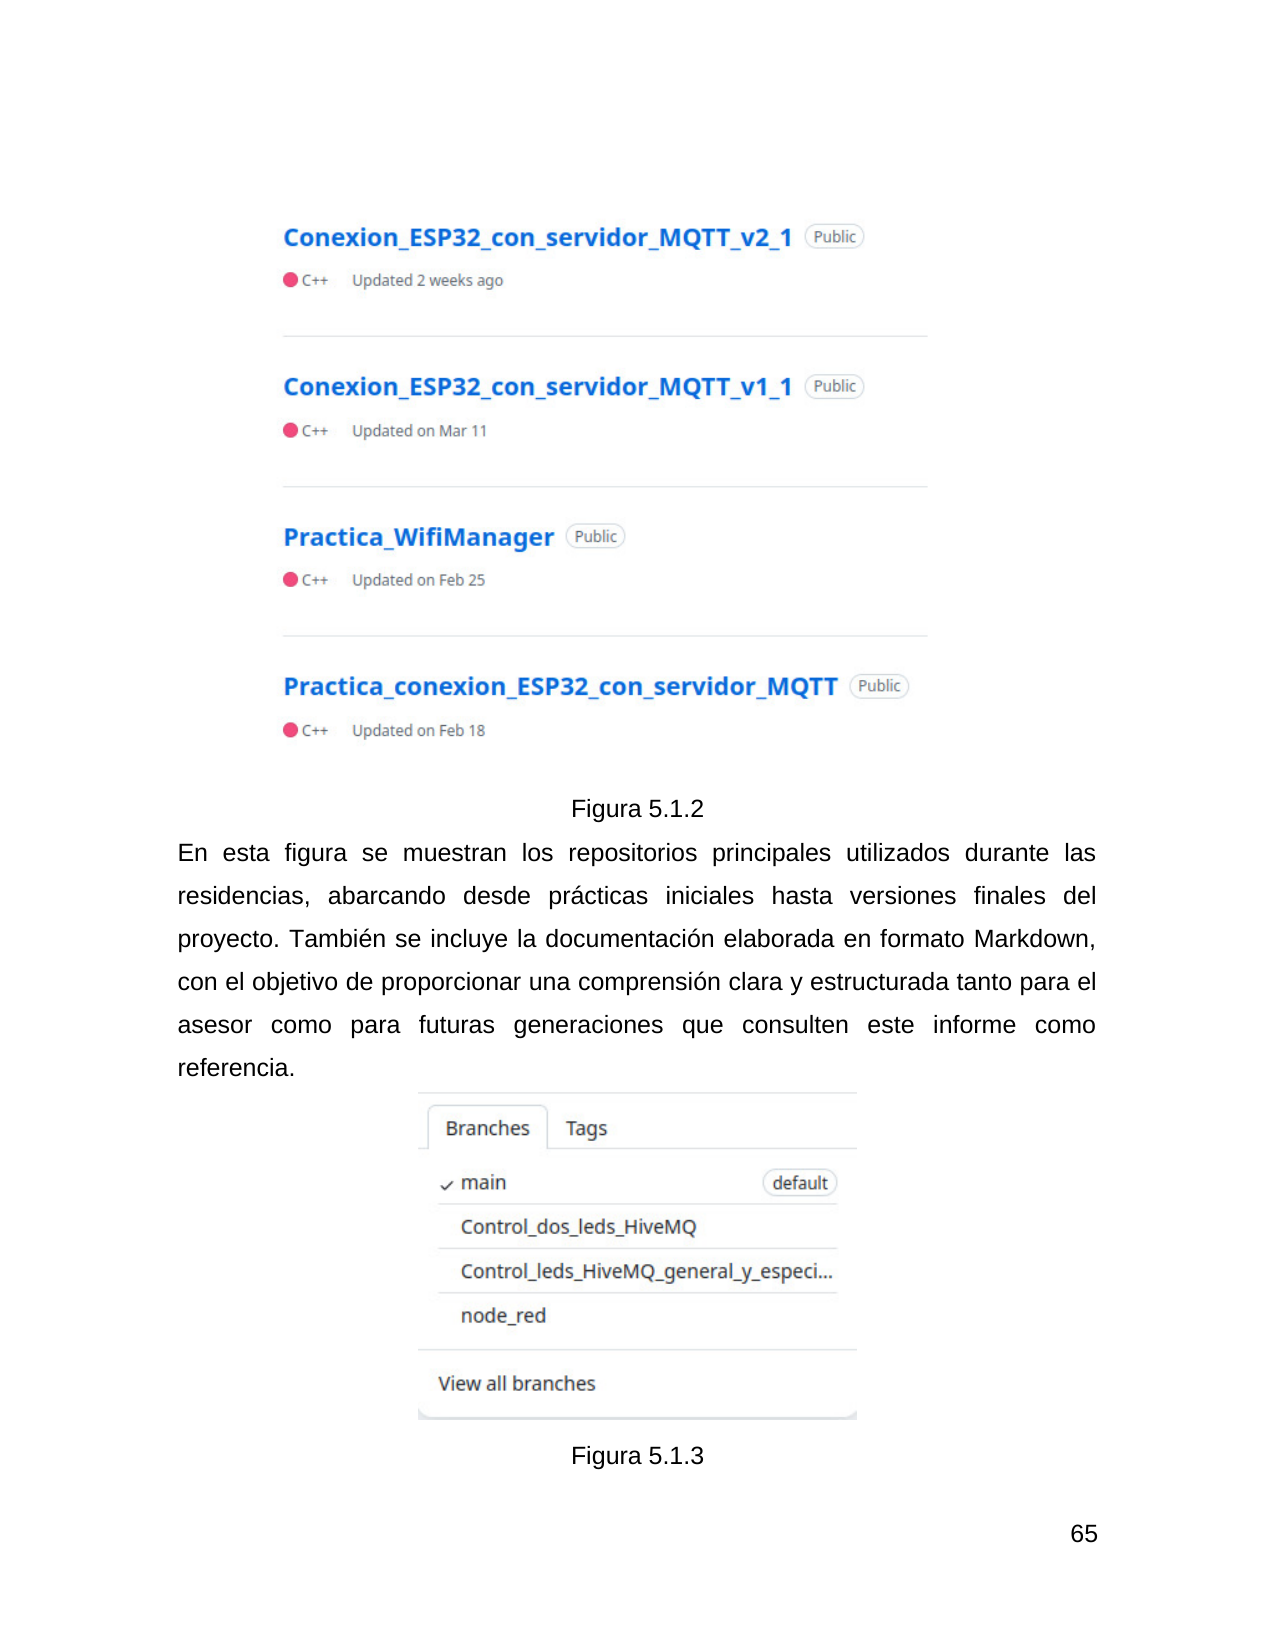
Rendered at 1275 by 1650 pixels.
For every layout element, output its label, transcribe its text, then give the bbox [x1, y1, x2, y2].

text Figura 5.1.3 [177, 1441, 1098, 1470]
text En esta figura se muestran los repositorios principales utilizados durante las residencias, abarcando desde prácticas iniciales hasta versiones finales del proyecto. También se incluye la documentación elaborada en formato Markdown, con el objetivo de proporcionar una comprensión clara y estructurada tanto para el asesor como para futuras generaciones que consulten este informe como referencia. [177, 838, 1098, 1082]
picture [267, 189, 928, 781]
text Figura 5.1.2 [177, 794, 1098, 823]
picture [418, 1091, 857, 1420]
